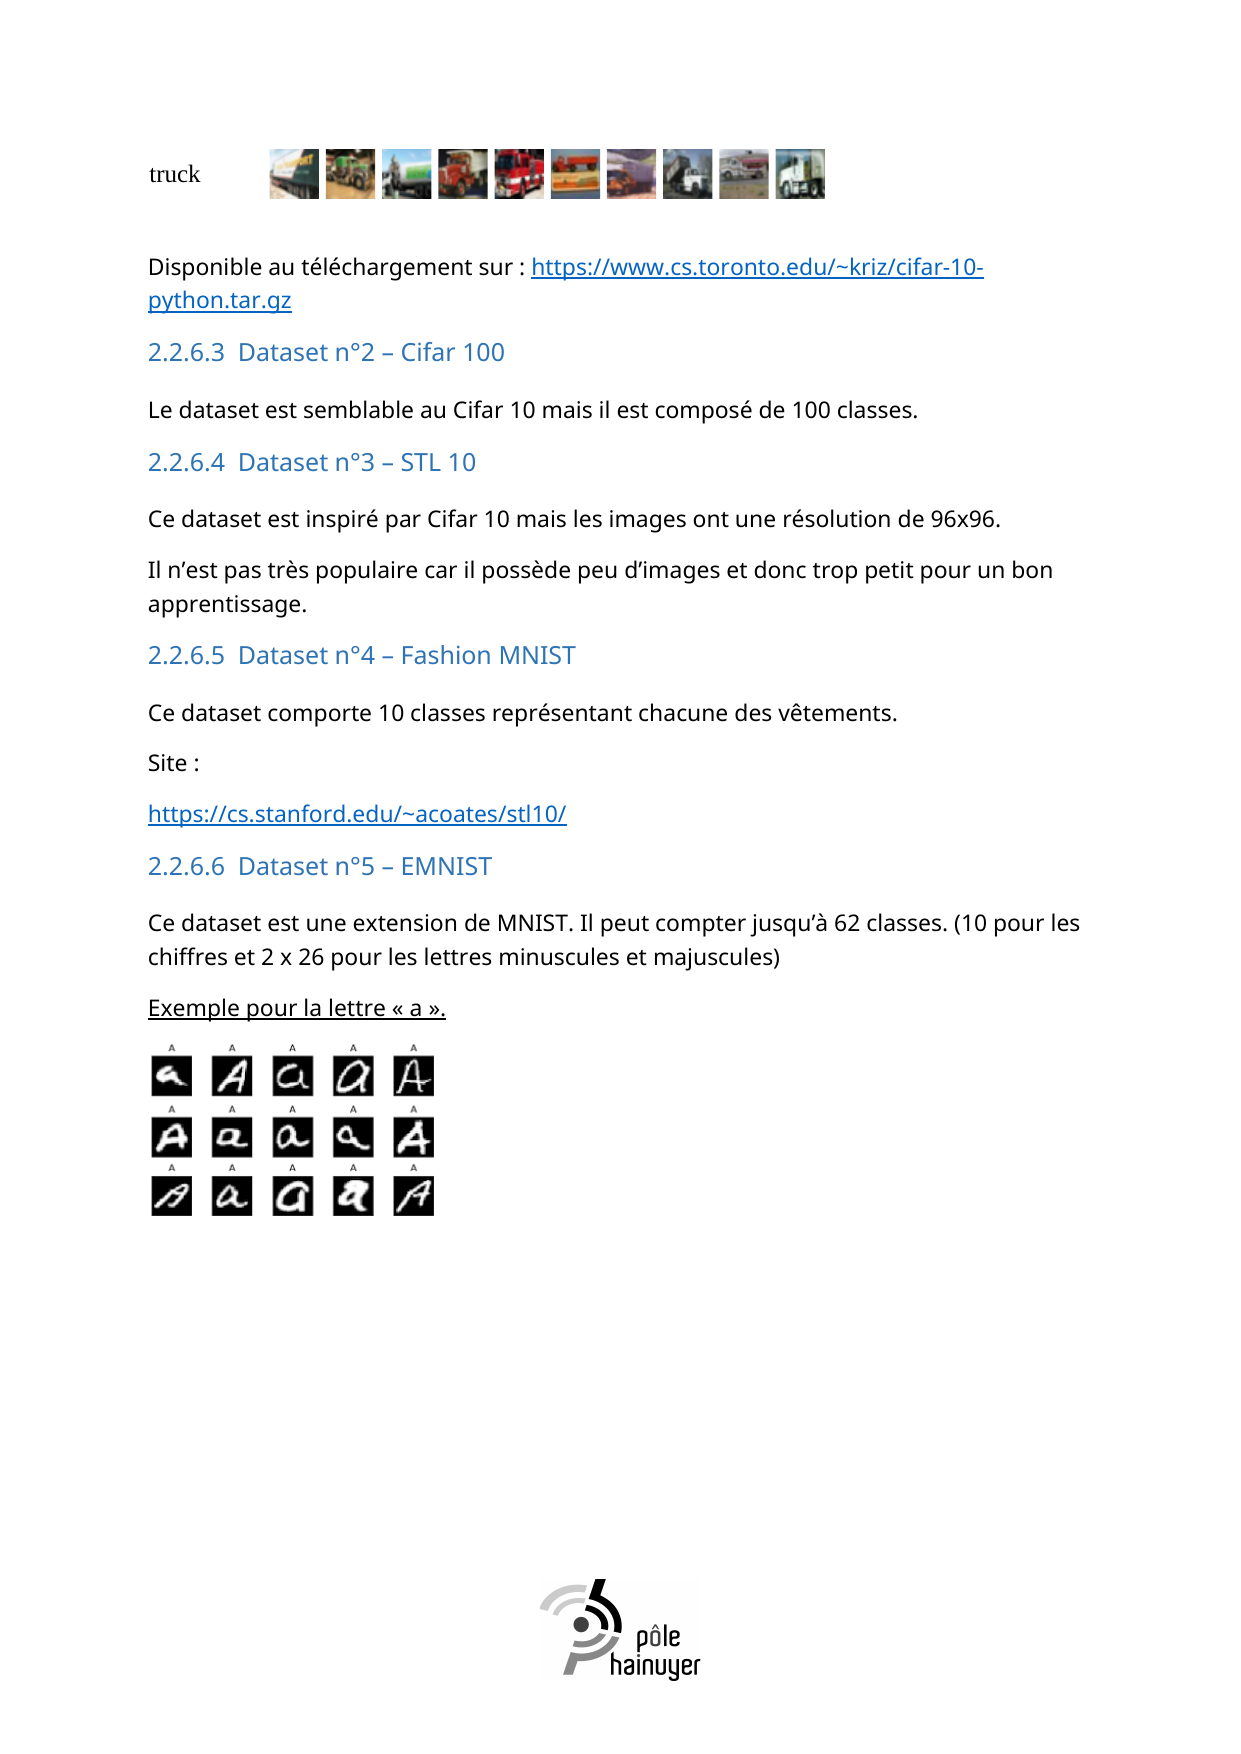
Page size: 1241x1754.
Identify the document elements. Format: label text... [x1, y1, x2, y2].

picture [438, 149, 488, 199]
picture [494, 149, 544, 199]
table_cell [662, 148, 718, 200]
table_cell [493, 148, 549, 200]
picture [147, 1041, 438, 1221]
text Site : [148, 747, 1093, 779]
picture [719, 149, 769, 199]
table_cell [268, 148, 324, 200]
picture [539, 1579, 701, 1681]
text Disponible au téléchargement sur : https://www.cs.toronto.edu/~kriz/cifar-10-python.tar.gz [148, 251, 1093, 316]
table_cell [380, 148, 437, 200]
subtitle Dataset n°5 – EMNIST [148, 848, 1093, 882]
text Ce dataset est inspiré par Cifar 10 mais les images ont une résolution de 96x96. [148, 503, 1093, 534]
table_cell [605, 148, 662, 200]
picture [775, 149, 825, 199]
subtitle Dataset n°4 – Fashion MNIST [148, 638, 1093, 672]
picture [325, 149, 376, 199]
text Il n’est pas très populaire car il possède peu d’images et donc trop petit pour un bon apprentissage. [148, 554, 1093, 619]
text Ce dataset est une extension de MNIST. Il peut compter jusqu’à 62 classes. (10 pour les chiffres et 2 x 26 pour les lettres minuscules et majuscules) [148, 907, 1093, 972]
picture [269, 149, 319, 199]
table_cell [549, 148, 605, 200]
picture [550, 149, 601, 199]
table_cell [774, 148, 832, 200]
table_cell [324, 148, 380, 200]
subtitle Dataset n°2 – Cifar 100 [148, 335, 1093, 369]
table_cell truck [148, 148, 268, 200]
picture [382, 149, 432, 199]
table_cell [718, 148, 774, 200]
text Exemple pour la lettre « a ». [148, 991, 1093, 1023]
text Le dataset est semblable au Cifar 10 mais il est composé de 100 classes. [148, 394, 1093, 425]
picture [663, 149, 713, 199]
table_cell [437, 148, 493, 200]
picture [606, 149, 657, 199]
text https://cs.stanford.edu/~acoates/stl10/ [148, 798, 1093, 829]
text Ce dataset comporte 10 classes représentant chacune des vêtements. [148, 697, 1093, 728]
subtitle Dataset n°3 – STL 10 [148, 444, 1093, 478]
